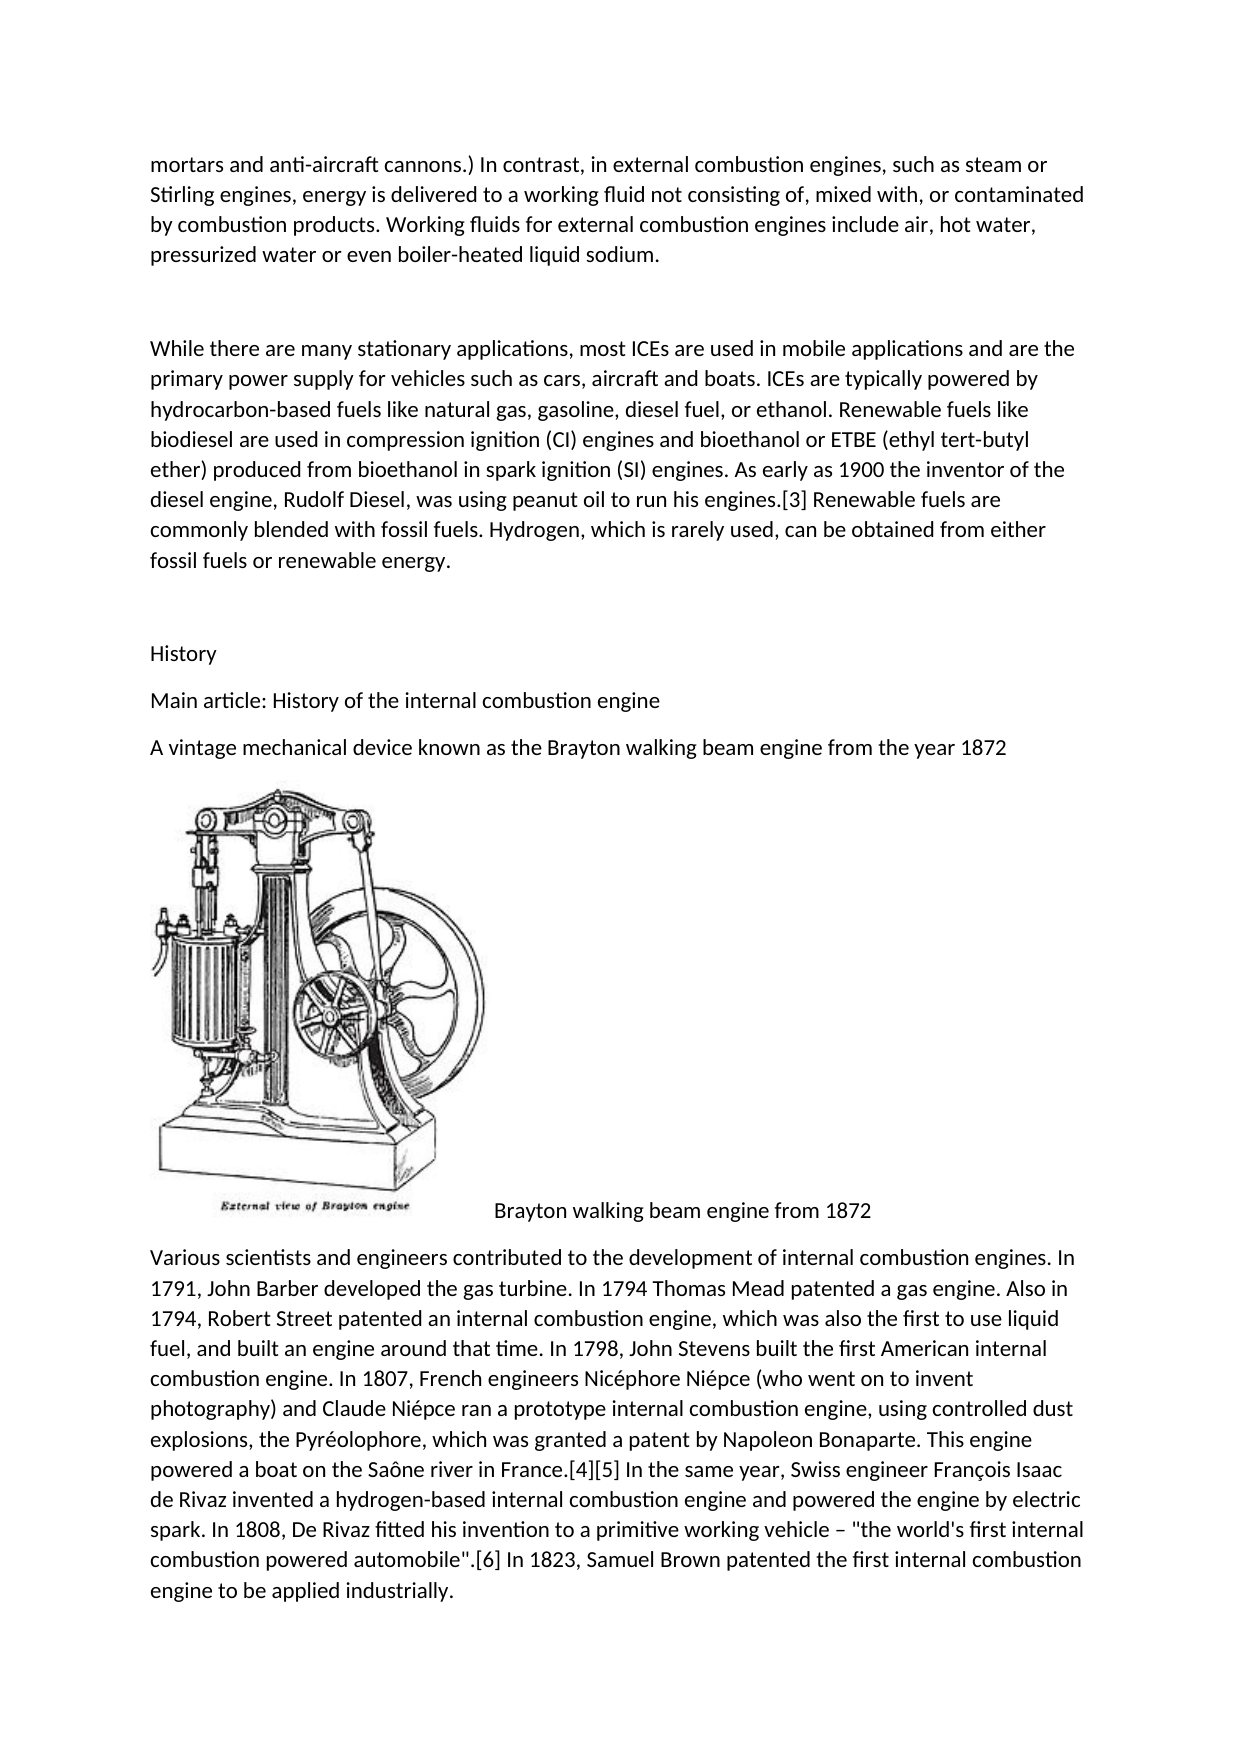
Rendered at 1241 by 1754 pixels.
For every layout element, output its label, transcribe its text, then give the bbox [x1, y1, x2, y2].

text Main article: History of the internal combustion engine [150, 686, 1090, 714]
text While there are many stationary applications, most ICEs are used in mobile applications and are the primary power supply for vehicles such as cars, aircraft and boats. ICEs are typically powered by hydrocarbon-based fuels like natural gas, gasoline, diesel fuel, or ethanol. Renewable fuels like biodiesel are used in compression ignition (CI) engines and bioethanol or ETBE (ethyl tert-butyl ether) produced from bioethanol in spark ignition (SI) engines. As early as 1900 the inventor of the diesel engine, Rudolf Diesel, was using peanut oil to run his engines.[3] Renewable fuels are commonly blended with fossil fuels. Hydrogen, which is rarely used, can be obtained from either fossil fuels or renewable energy. [150, 334, 1090, 574]
picture [150, 780, 494, 1219]
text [150, 150, 1090, 269]
text History [150, 639, 1090, 668]
text Various scientists and engineers contributed to the development of internal combustion engines. In 1791, John Barber developed the gas turbine. In 1794 Thomas Mead patented a gas engine. Also in 1794, Robert Street patented an internal combustion engine, which was also the first to use liquid fuel, and built an engine around that time. In 1798, John Stevens built the first American internal combustion engine. In 1807, French engineers Nicéphore Niépce (who went on to invent photography) and Claude Niépce ran a prototype internal combustion engine, using controlled dust explosions, the Pyréolophore, which was granted a patent by Napoleon Bonaparte. This engine powered a boat on the Saône river in France.[4][5] In the same year, Swiss engineer François Isaac de Rivaz invented a hydrogen-based internal combustion engine and powered the engine by electric spark. In 1808, De Rivaz fitted his invention to a primitive working vehicle – "the world's first internal combustion powered automobile".[6] In 1823, Samuel Brown patented the first internal combustion engine to be applied industrially. [150, 1243, 1090, 1604]
text A vintage mechanical device known as the Brayton walking beam engine from the year 1872 [150, 733, 1090, 761]
